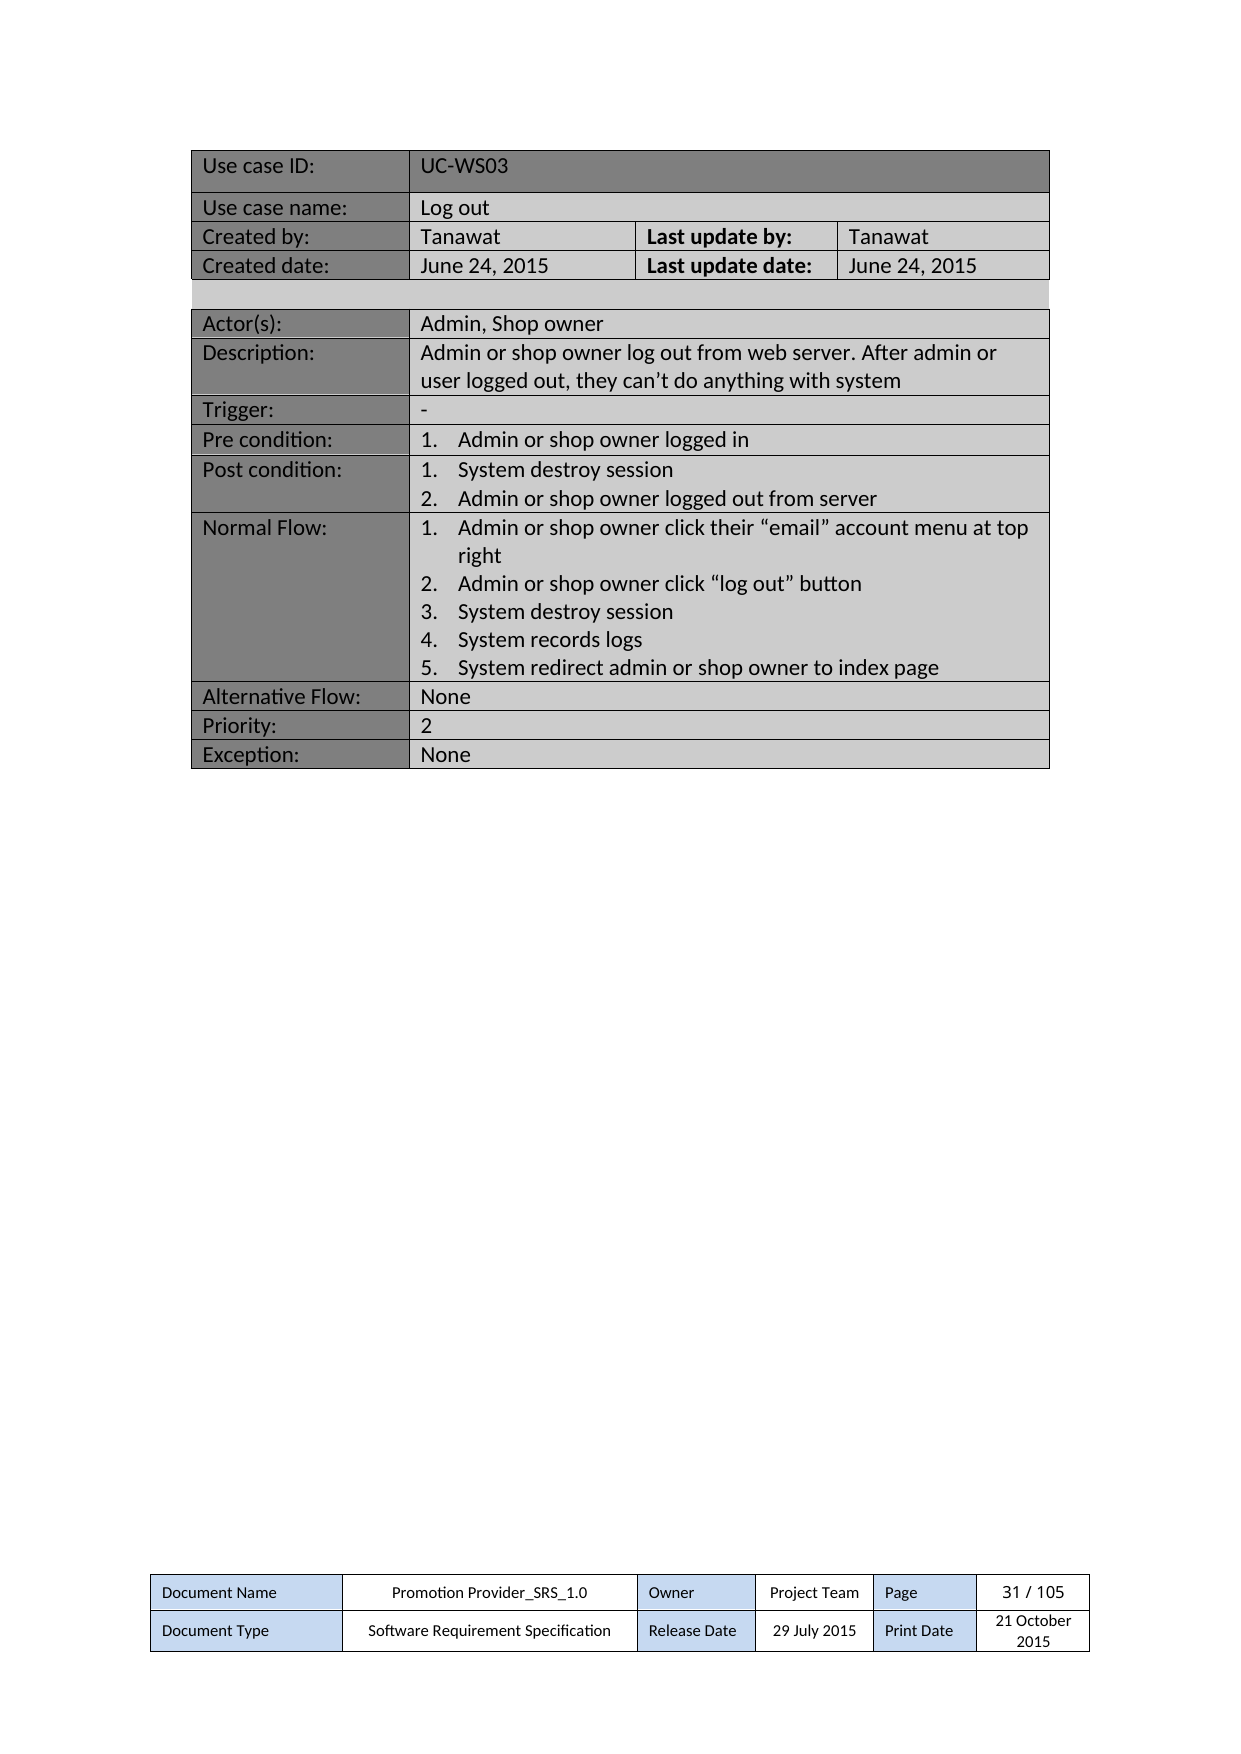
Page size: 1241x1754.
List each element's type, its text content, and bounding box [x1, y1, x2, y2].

table_cell Admin or shop owner click their “email” account menu at top right Admin or shop owner click “log out” button System destroy session System records logs System redirect admin or shop owner to index page [410, 513, 1049, 681]
table_cell Alternative Flow: [192, 682, 409, 710]
table_header Use case ID: [192, 151, 409, 192]
table_cell Exception: [192, 740, 409, 768]
table_cell Last update by: [636, 222, 837, 250]
table_cell System destroy session Admin or shop owner logged out from server [410, 456, 1049, 512]
table_cell June 24, 2015 [838, 251, 1049, 279]
table_cell Pre condition: [192, 425, 409, 454]
table_cell Priority: [192, 711, 409, 739]
table_cell None [410, 740, 1049, 768]
table_cell Actor(s): [192, 310, 409, 337]
table_cell Created date: [192, 251, 409, 279]
table_cell June 24, 2015 [410, 251, 635, 279]
table_cell - [410, 396, 1049, 424]
table_cell Description: [192, 339, 409, 394]
table_cell Admin or shop owner log out from web server. After admin or user logged out, they can’t do anything with system [410, 339, 1049, 394]
table_cell Admin or shop owner logged in [410, 425, 1049, 454]
table_cell Last update date: [636, 251, 837, 279]
table_cell Tanawat [410, 222, 635, 250]
table_cell Post condition: [192, 456, 409, 512]
table_cell Created by: [192, 222, 409, 250]
table_cell Log out [410, 193, 1049, 221]
table_cell [409, 280, 1049, 308]
table_cell Admin, Shop owner [410, 310, 1049, 337]
table_header UC-WS03 [410, 151, 1049, 192]
table_cell 2 [410, 711, 1049, 739]
table_cell Tanawat [838, 222, 1049, 250]
table_cell Use case name: [192, 193, 409, 221]
table_cell [192, 280, 409, 308]
table_cell Trigger: [192, 396, 409, 424]
table_cell Normal Flow: [192, 513, 409, 681]
table_cell None [410, 682, 1049, 710]
